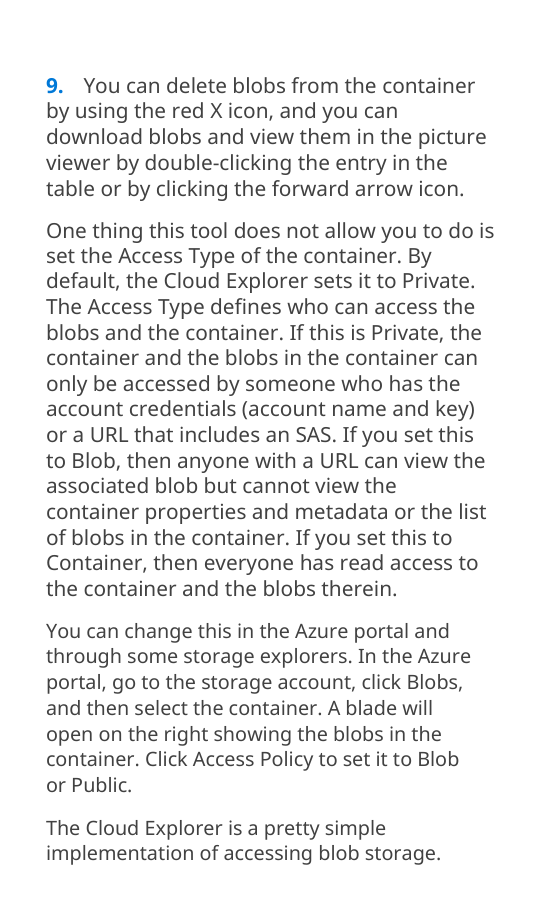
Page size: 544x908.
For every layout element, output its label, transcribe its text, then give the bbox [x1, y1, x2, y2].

text One thing this tool does not allow you to do is set the Access Type of the container. By default, the Cloud Explorer sets it to Private. The Access Type defines who can access the blobs and the container. If this is Private, the container and the blobs in the container can only be accessed by someone who has the account credentials (account name and key) or a URL that includes an SAS. If you set this to Blob, then anyone with a URL can view the associated blob but cannot view the container properties and metadata or the list of blobs in the container. If you set this to Container, then everyone has read access to the container and the blobs therein. [46, 218, 495, 602]
list You can delete blobs from the container by using the red X icon, and you can download blobs and view them in the picture viewer by double-clicking the entry in the table or by clicking the forward arrow icon. [46, 73, 495, 202]
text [46, 814, 453, 866]
text You can change this in the Azure portal and through some storage explorers. In the Azure portal, go to the storage account, click Blobs, and then select the container. A blade will open on the right showing the blobs in the container. Click Access Policy to set it to Blob or Public. [46, 618, 483, 798]
